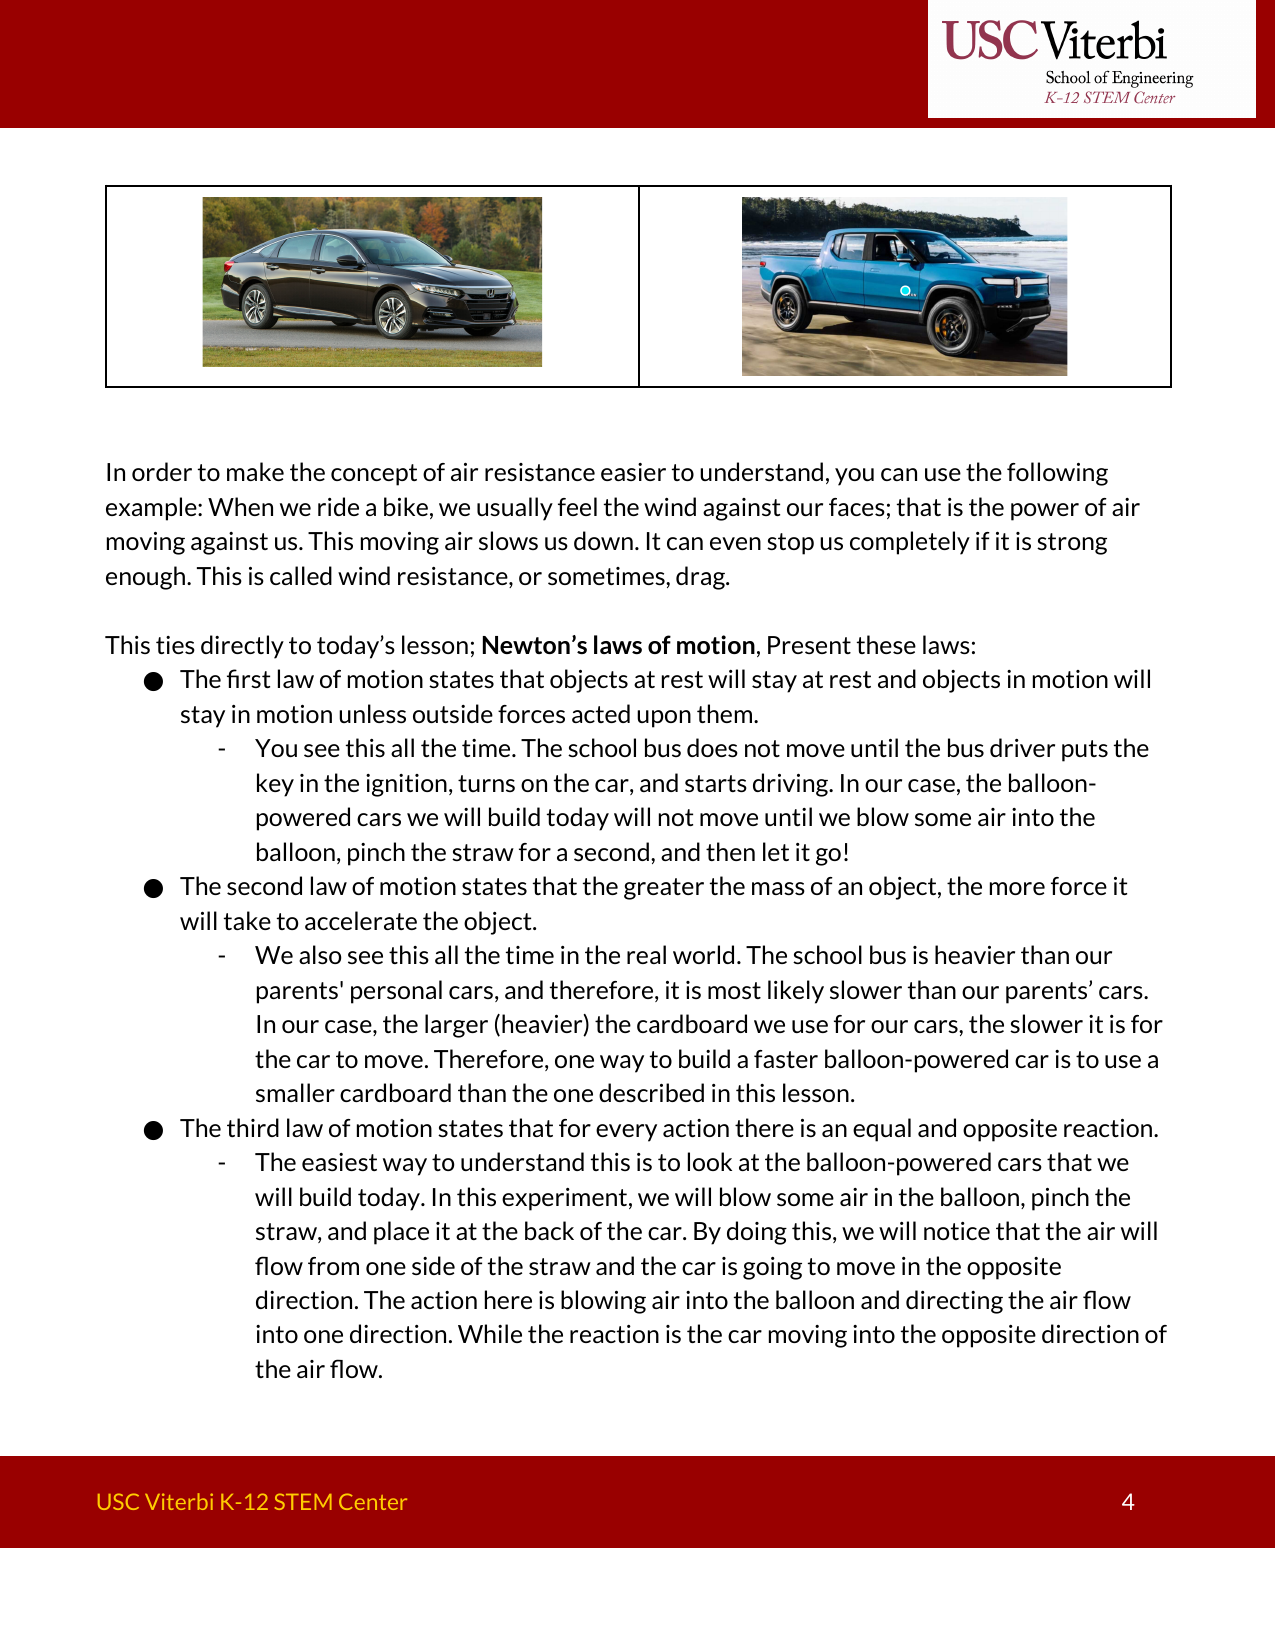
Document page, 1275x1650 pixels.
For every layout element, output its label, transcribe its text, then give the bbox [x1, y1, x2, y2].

table_header [640, 187, 1170, 386]
list We also see this all the time in the real world. The school bus is heavier than our parents' personal cars, and therefore, it is most likely slower than our parents’ cars. In our case, the larger (heavier) the cardboard we use for our cars, the slower it is for the car to move. Therefore, one way to build a faster balloon-powered car is to use a smaller cardboard than the one described in this lesson. [217, 940, 1170, 1108]
list The second law of motion states that the greater the mass of an object, the more force it will take to accelerate the object. [142, 871, 1170, 935]
table_header [107, 187, 638, 386]
list The easiest way to understand this is to look at the balloon-powered cars that we will build today. In this experiment, we will blow some air in the balloon, pinch the straw, and place it at the back of the car. By doing this, we will notice that the air will flow from one side of the straw and the car is going to move in the opposite direction. The action here is blowing air into the balloon and directing the air flow into one direction. While the reaction is the car moving into the opposite direction of the air flow. [217, 1147, 1170, 1384]
list The first law of motion states that objects at rest will stay at rest and objects in motion will stay in motion unless outside forces acted upon them. [142, 664, 1170, 728]
text In order to make the concept of air resistance easier to understand, you can use the following example: When we ride a bike, we usually feel the wind against our faces; that is the power of air moving against us. This moving air slows us down. It can even stop us completely if it is strong enough. This is called wind resistance, or sometimes, drag. [105, 457, 1170, 591]
picture [202, 197, 543, 367]
list The third law of motion states that for every action there is an equal and opposite reaction. [142, 1112, 1170, 1142]
picture [742, 197, 1068, 376]
list You see this all the time. The school bus does not move until the bus driver puts the key in the ignition, turns on the car, and starts driving. In our case, the balloon-powered cars we will build today will not move until we blow some air into the balloon, pinch the straw for a second, and then let it go! [217, 733, 1170, 866]
text This ties directly to today’s lesson; Newton’s laws of motion, Present these laws: [105, 629, 1170, 659]
picture [928, 0, 1256, 118]
